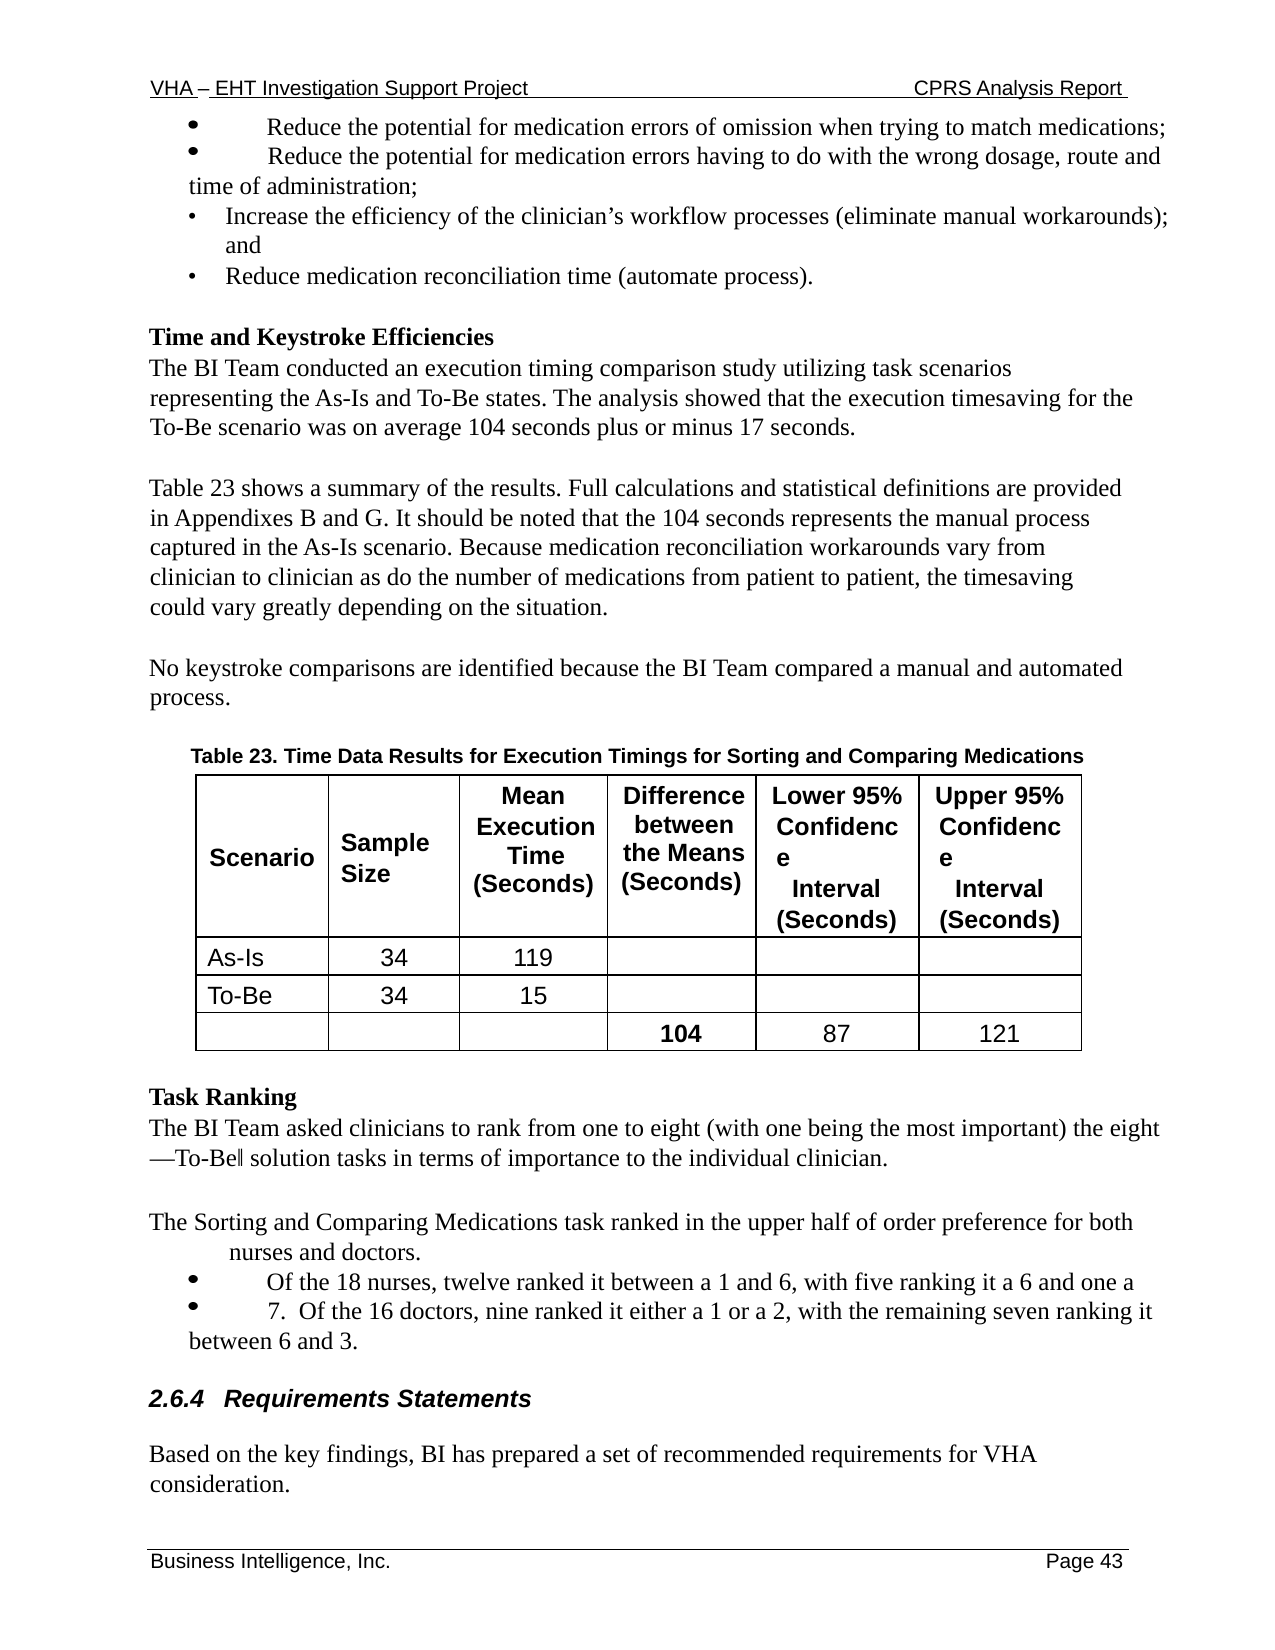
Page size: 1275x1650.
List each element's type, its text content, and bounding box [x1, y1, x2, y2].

table_header Scenario [197, 776, 328, 936]
picture [187, 108, 211, 162]
subtitle Task Ranking [148, 1082, 1171, 1111]
table_cell 34 [329, 976, 459, 1012]
text Reduce the potential for medication errors of omission when trying to match medications; Reduce the potential for medication errors having to do with the wrong dosage, route and time of administration; [188, 112, 1169, 200]
subtitle Requirements Statements [148, 1384, 1171, 1413]
table_cell 119 [460, 938, 607, 974]
table_header Lower 95% Confidence Interval (Seconds) [757, 776, 918, 936]
table_cell [757, 976, 918, 1012]
table_cell 87 [757, 1013, 918, 1049]
text No keystroke comparisons are identified because the BI Team compared a manual and automated process. [148, 653, 1124, 711]
table_header Difference between the Means (Seconds) [608, 776, 755, 936]
picture [187, 1263, 211, 1317]
table_cell 15 [460, 976, 607, 1012]
text The Sorting and Comparing Medications task ranked in the upper half of order preference for both nurses and doctors. [148, 1207, 1134, 1265]
table_cell [197, 1013, 328, 1049]
table_header Mean Execution Time (Seconds) [460, 776, 607, 936]
text The BI Team conducted an execution timing comparison study utilizing task scenarios representing the As-Is and To-Be states. The analysis showed that the execution timesaving for the To-Be scenario was on average 104 seconds plus or minus 17 seconds. [148, 353, 1138, 441]
list Reduce medication reconciliation time (automate process). [188, 261, 1169, 289]
list Increase the efficiency of the clinician’s workflow processes (eliminate manual workarounds); and [188, 201, 1169, 259]
table_cell 104 [608, 1013, 755, 1049]
table_cell As-Is [197, 938, 328, 974]
table_cell [920, 938, 1081, 974]
text Of the 18 nurses, twelve ranked it between a 1 and 6, with five ranking it a 6 and one a 7. Of the 16 doctors, nine ranked it either a 1 or a 2, with the remaining seven ranking it between 6 and 3. [188, 1267, 1157, 1354]
text The BI Team asked clinicians to rank from one to eight (with one being the most important) the eight ―To-Be‖ solution tasks in terms of importance to the individual clinician. [148, 1113, 1161, 1172]
subtitle Time and Keystroke Efficiencies [148, 322, 1171, 351]
table_header Upper 95% Confidence Interval (Seconds) [920, 776, 1081, 936]
table_cell [757, 938, 918, 974]
table_cell To-Be [197, 976, 328, 1012]
table_cell [920, 976, 1081, 1012]
table_cell 121 [920, 1013, 1081, 1049]
table_cell [608, 938, 755, 974]
table_cell 34 [329, 938, 459, 974]
table_cell [329, 1013, 459, 1049]
table_header Sample Size [329, 776, 459, 936]
text Based on the key findings, BI has prepared a set of recommended requirements for VHA consideration. [148, 1439, 1169, 1498]
table_cell [460, 1013, 607, 1049]
table_cell [608, 976, 755, 1012]
text Table 23. Time Data Results for Execution Timings for Sorting and Comparing Medications [170, 743, 1105, 767]
text Table 23 shows a summary of the results. Full calculations and statistical definitions are provided in Appendixes B and G. It should be noted that the 104 seconds represents the manual process captured in the As-Is scenario. Because medication reconciliation workarounds vary from clinician to clinician as do the number of medications from patient to patient, the timesaving could vary greatly depending on the situation. [148, 473, 1124, 620]
